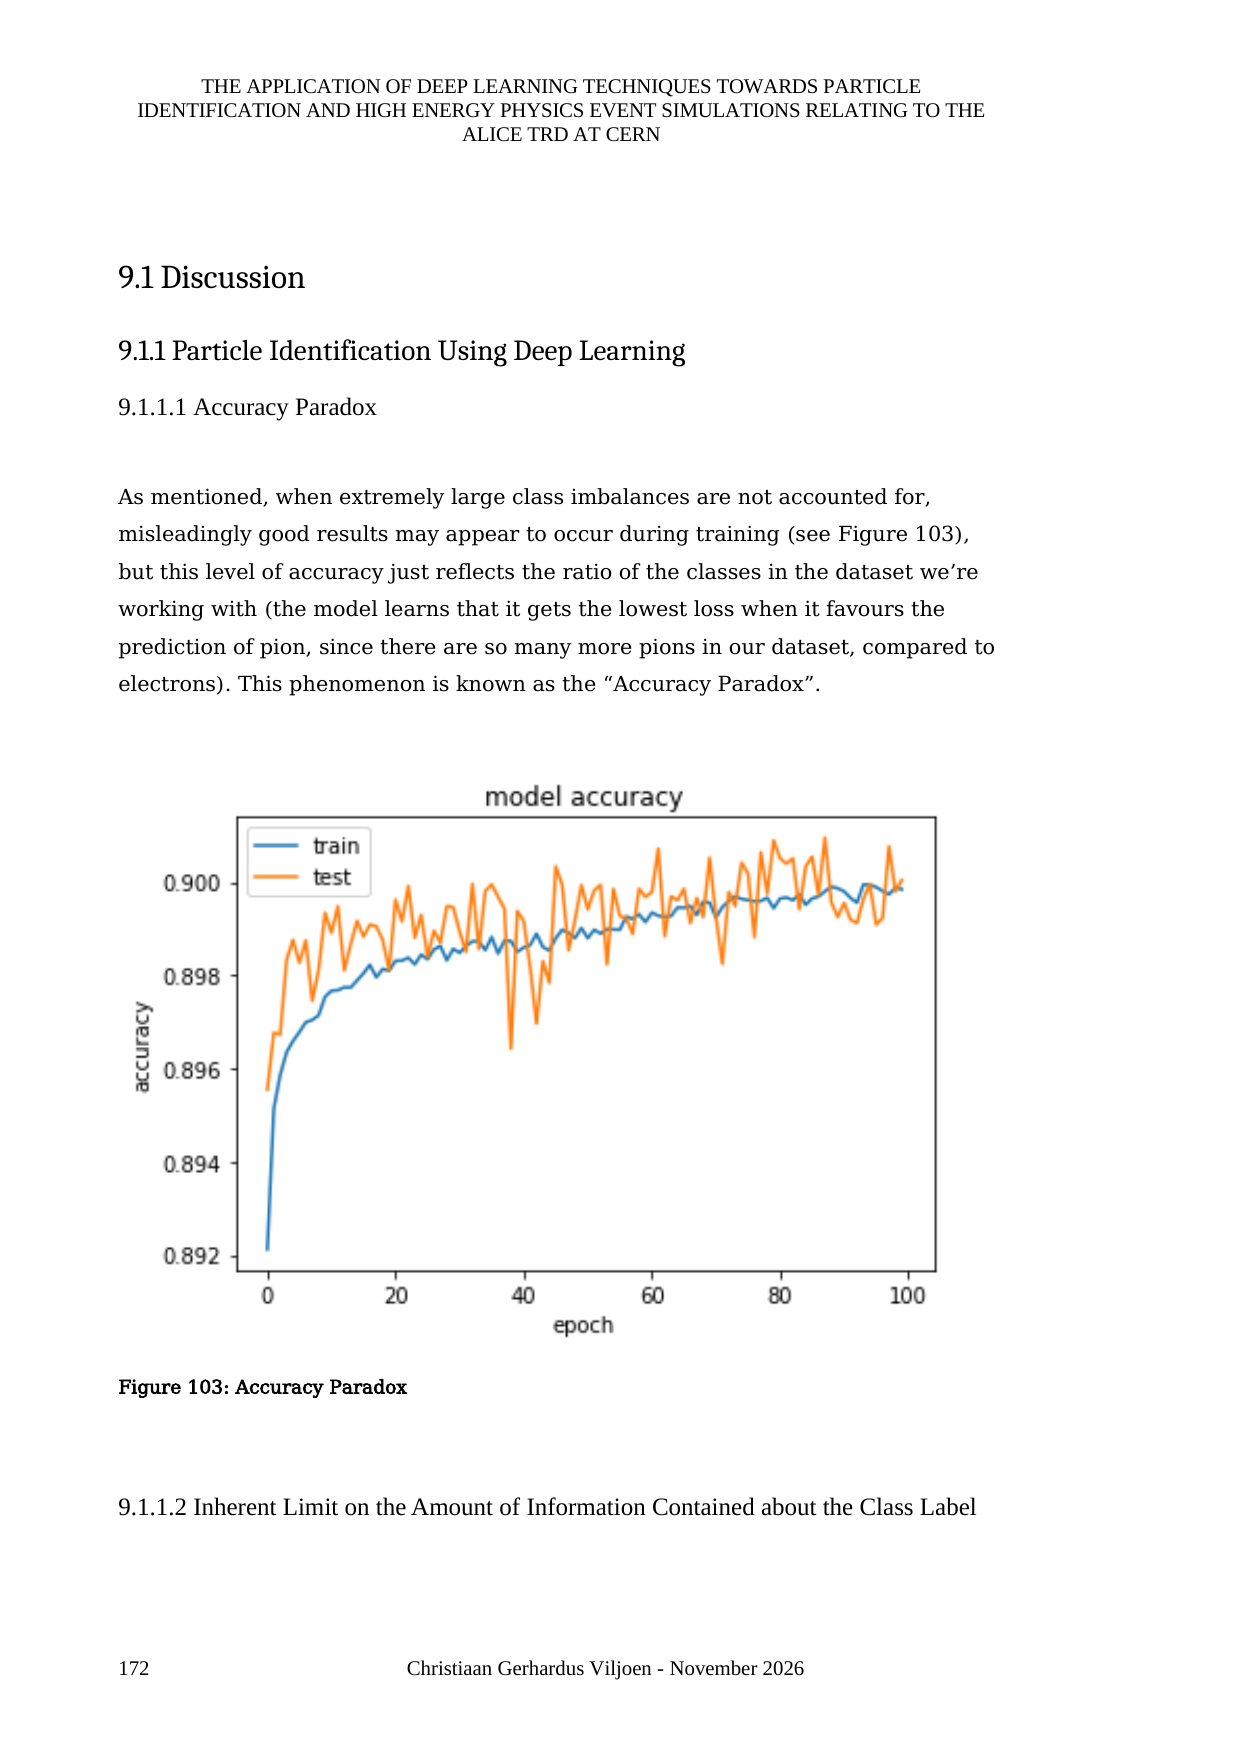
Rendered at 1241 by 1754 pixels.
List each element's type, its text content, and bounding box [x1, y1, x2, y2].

subtitle Discussion [118, 258, 1004, 296]
text Figure 103: Accuracy Paradox [118, 1375, 1004, 1397]
text As mentioned, when extremely large class imbalances are not accounted for, misleadingly good results may appear to occur during training (see Figure 103), but this level of accuracy just reflects the ratio of the classes in the dataset we’re working with (the model learns that it gets the lowest loss when it favours the prediction of pion, since there are so many more pions in our dataset, compared to electrons). This phenomenon is known as the “Accuracy Paradox”. [118, 484, 1004, 696]
subtitle Particle Identification Using Deep Learning [118, 334, 1004, 367]
subtitle Accuracy Paradox [118, 392, 1004, 421]
subtitle Inherent Limit on the Amount of Information Contained about the Class Label [118, 1492, 1004, 1521]
picture [118, 771, 956, 1350]
